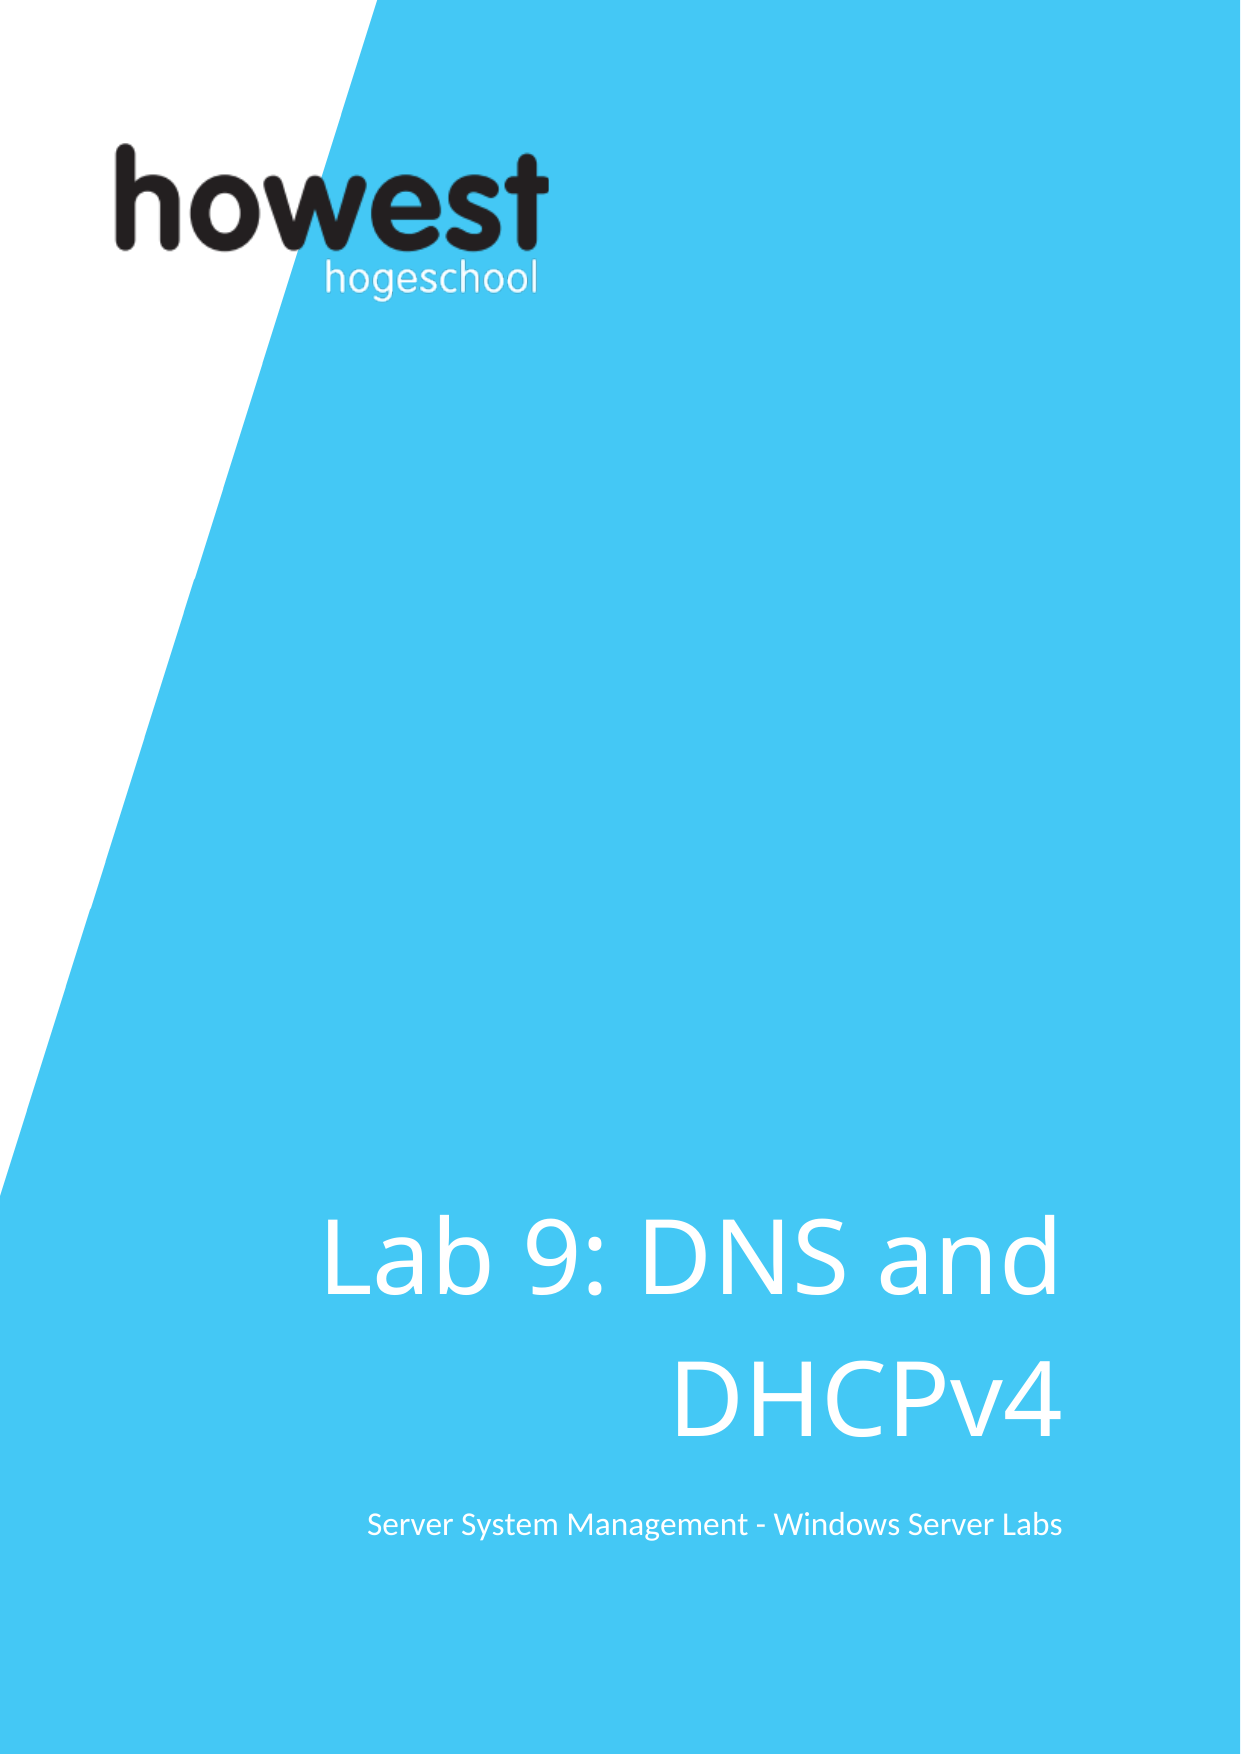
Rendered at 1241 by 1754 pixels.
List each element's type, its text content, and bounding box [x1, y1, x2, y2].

text Lab 9: DNS and DHCPv4 [177, 1183, 1063, 1467]
text Server System Management - Windows Server Labs [177, 1503, 1063, 1543]
picture [0, 0, 1233, 1235]
